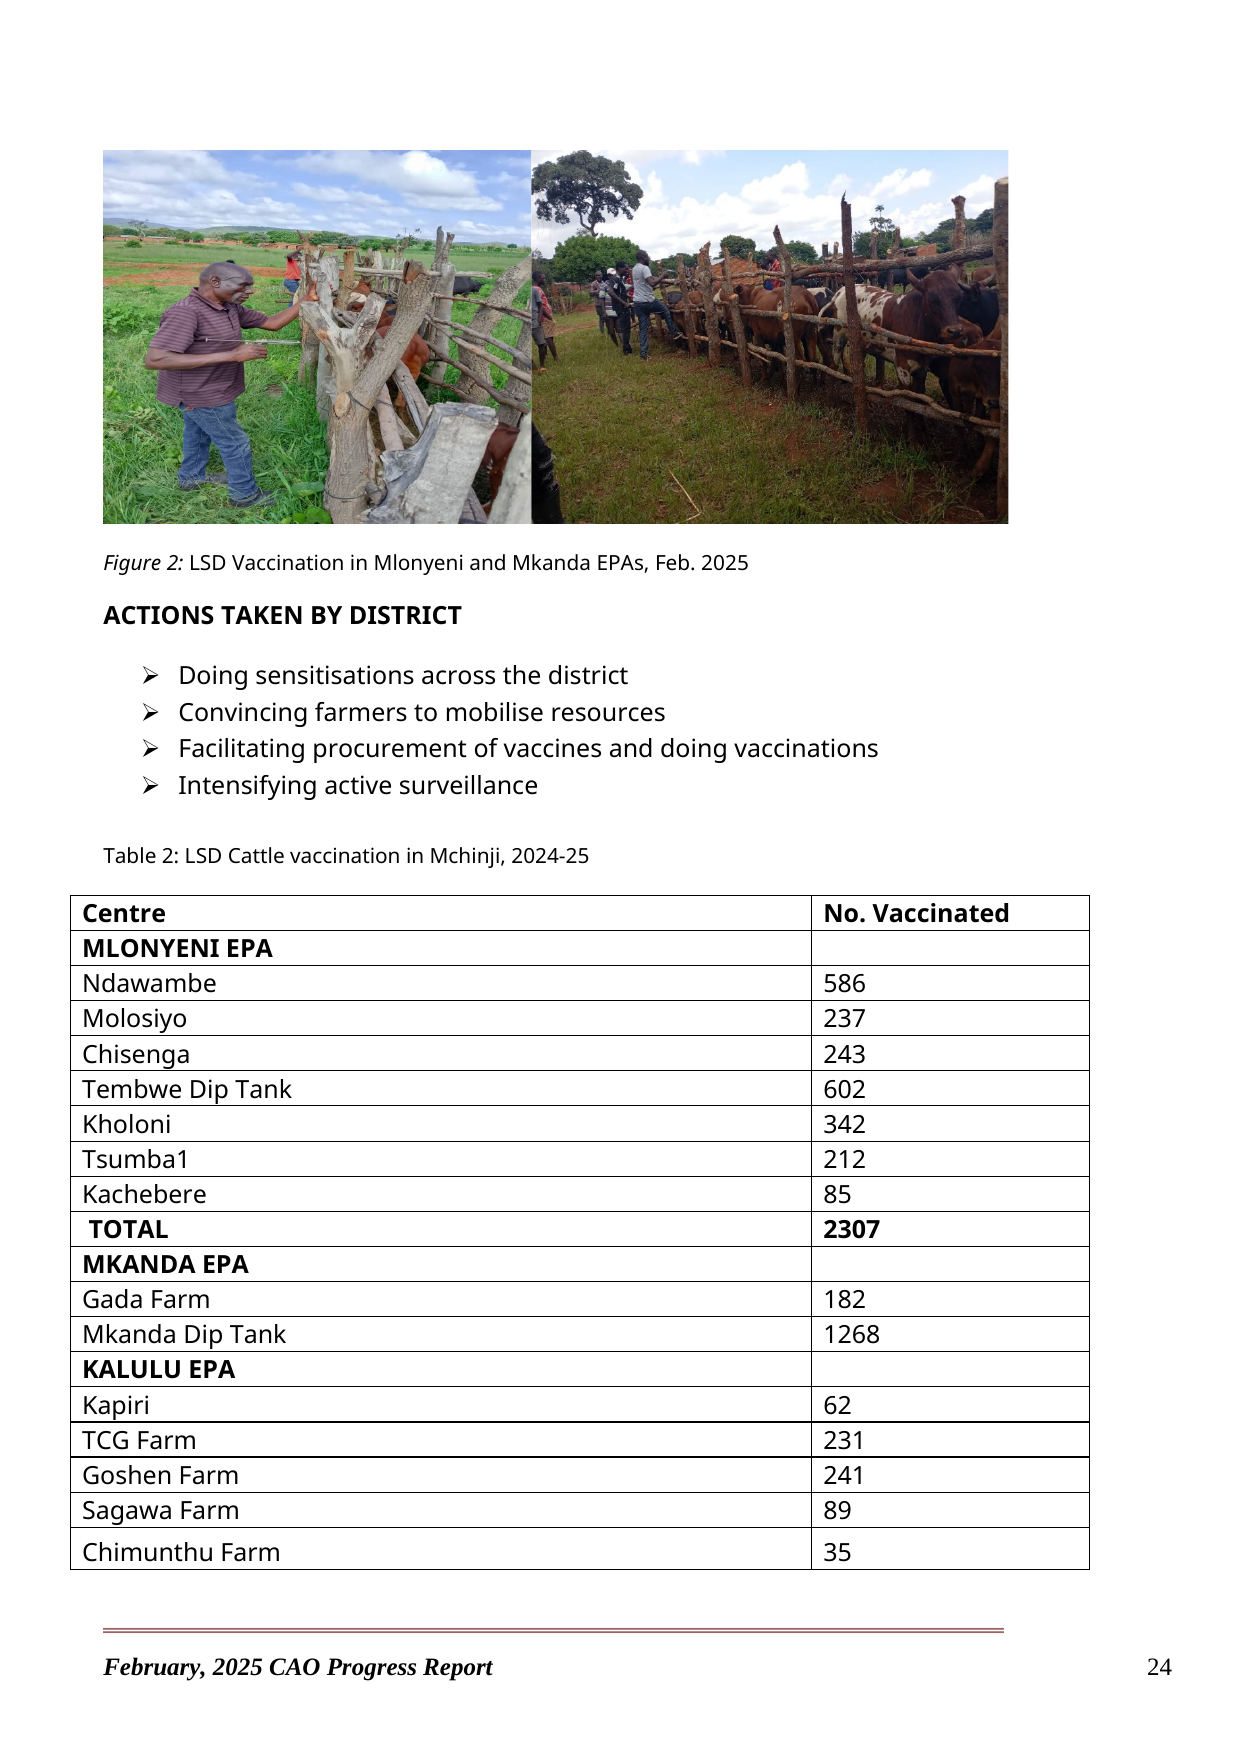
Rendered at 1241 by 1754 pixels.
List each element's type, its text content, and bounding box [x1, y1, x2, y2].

text Figure 2: LSD Vaccination in Mlonyeni and Mkanda EPAs, Feb. 2025 [103, 548, 1172, 577]
table_cell 85 [812, 1177, 1089, 1211]
table_cell 342 [812, 1106, 1089, 1141]
table_header Centre [71, 896, 811, 930]
table_cell Tsumba1 [71, 1142, 811, 1176]
table_cell 62 [812, 1387, 1089, 1421]
table_cell Gada Farm [71, 1282, 811, 1316]
picture [103, 150, 1009, 524]
table_cell [812, 1247, 1089, 1281]
table_cell Kholoni [71, 1106, 811, 1141]
table_cell Kapiri [71, 1387, 811, 1421]
table_cell Goshen Farm [71, 1458, 811, 1492]
table_cell 2307 [812, 1212, 1089, 1246]
table_cell 1268 [812, 1317, 1089, 1351]
table_cell 212 [812, 1142, 1089, 1176]
list Intensifying active surveillance [141, 768, 1172, 802]
table_cell 241 [812, 1458, 1089, 1492]
table_cell 35 [812, 1528, 1089, 1569]
table_cell TOTAL [71, 1212, 811, 1246]
table_cell MLONYENI EPA [71, 931, 811, 965]
table_cell 231 [812, 1423, 1089, 1456]
table_cell Molosiyo [71, 1001, 811, 1035]
table_cell 182 [812, 1282, 1089, 1316]
table_cell [812, 1352, 1089, 1386]
text ACTIONS TAKEN BY DISTRICT [103, 597, 1172, 632]
list Convincing farmers to mobilise resources [141, 694, 1172, 728]
table_cell TCG Farm [71, 1423, 811, 1456]
list Doing sensitisations across the district [141, 657, 1172, 692]
table_cell Ndawambe [71, 966, 811, 1000]
table_cell MKANDA EPA [71, 1247, 811, 1281]
text Table 2: LSD Cattle vaccination in Mchinji, 2024-25 [103, 841, 1172, 870]
list Facilitating procurement of vaccines and doing vaccinations [141, 731, 1172, 765]
table_cell 243 [812, 1036, 1089, 1070]
table_cell 89 [812, 1493, 1089, 1527]
table_cell Mkanda Dip Tank [71, 1317, 811, 1351]
table_cell 586 [812, 966, 1089, 1000]
table_cell 237 [812, 1001, 1089, 1035]
table_cell Chisenga [71, 1036, 811, 1070]
table_cell Sagawa Farm [71, 1493, 811, 1527]
table_cell Kachebere [71, 1177, 811, 1211]
table_cell Chimunthu Farm [71, 1528, 811, 1569]
table_cell [812, 931, 1089, 965]
table_cell Tembwe Dip Tank [71, 1071, 811, 1105]
table_header No. Vaccinated [812, 896, 1089, 930]
picture [103, 1622, 1004, 1638]
table_cell 602 [812, 1071, 1089, 1105]
table_cell KALULU EPA [71, 1352, 811, 1386]
